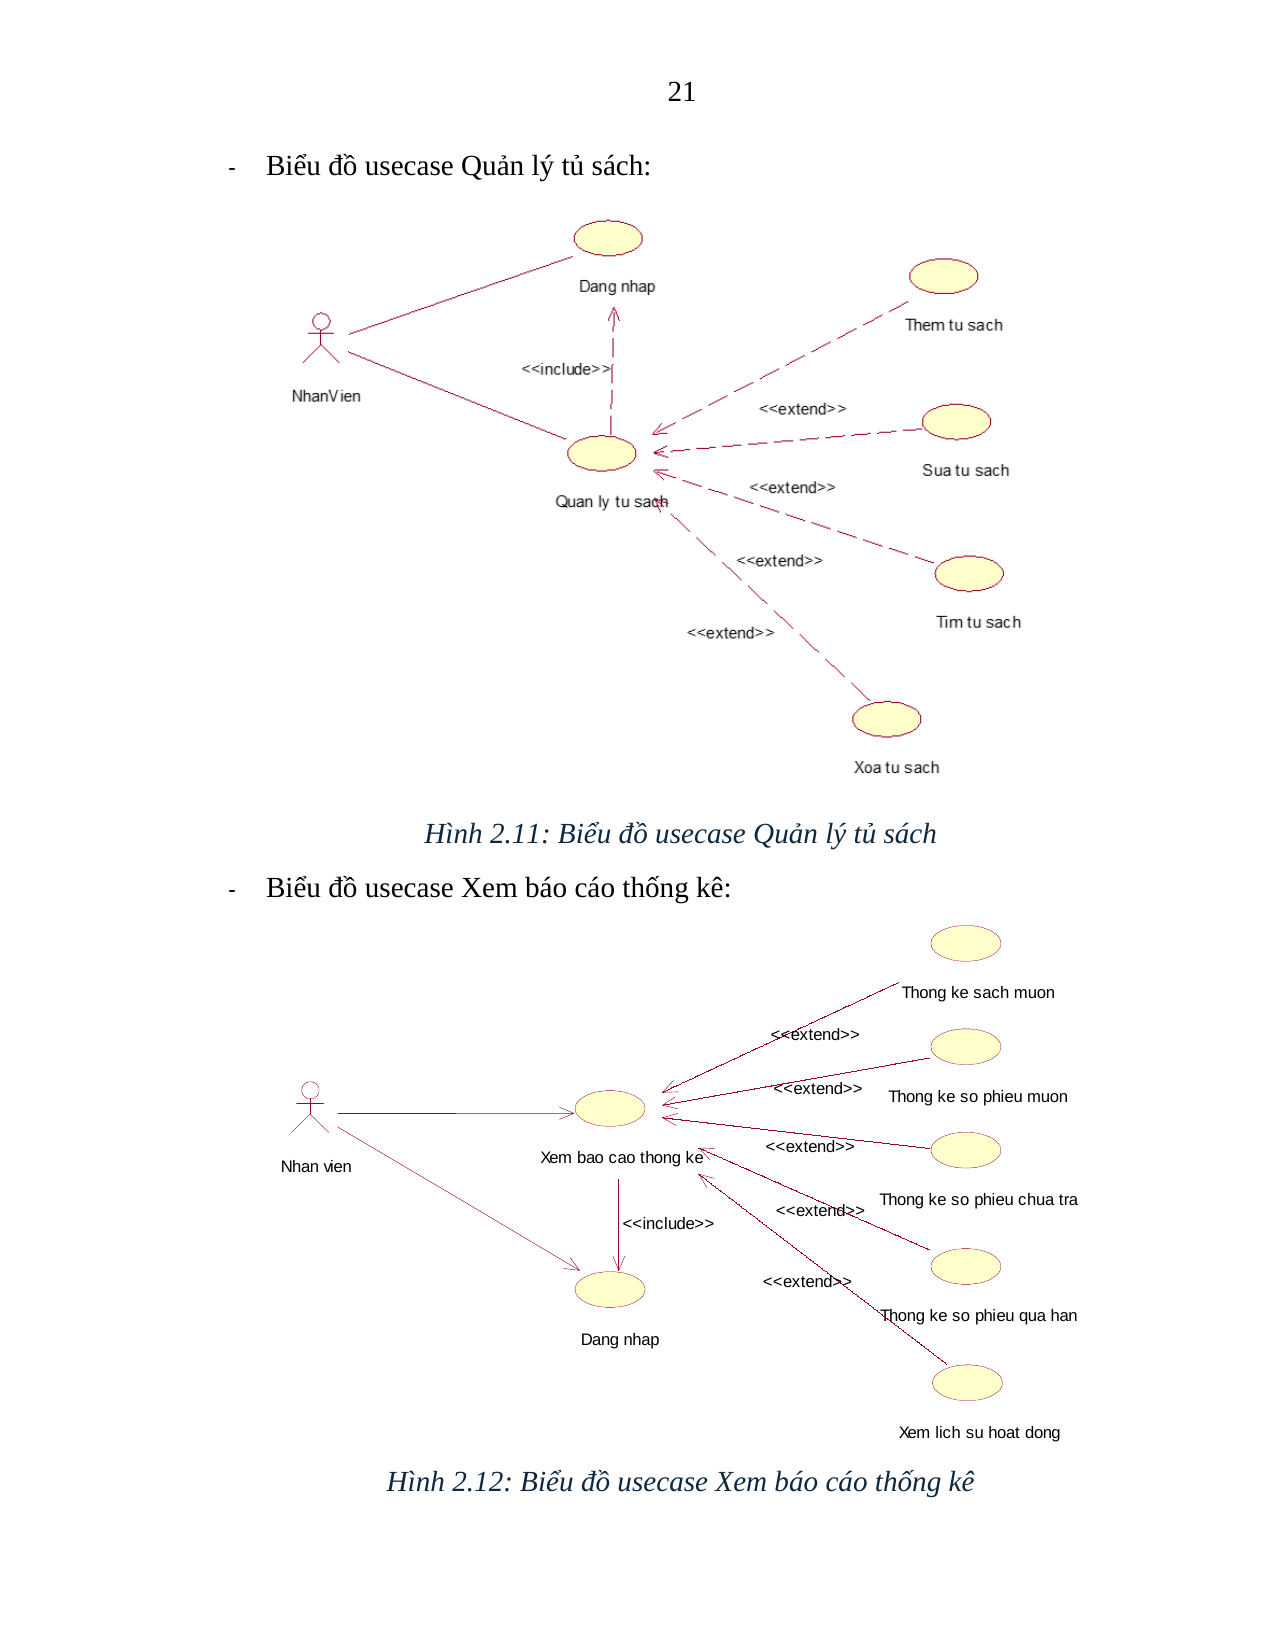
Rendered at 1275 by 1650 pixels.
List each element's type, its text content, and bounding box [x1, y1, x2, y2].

text Biểu đồ usecase Xem báo cáo thống kê: [228, 870, 1157, 1448]
picture [265, 198, 1047, 800]
